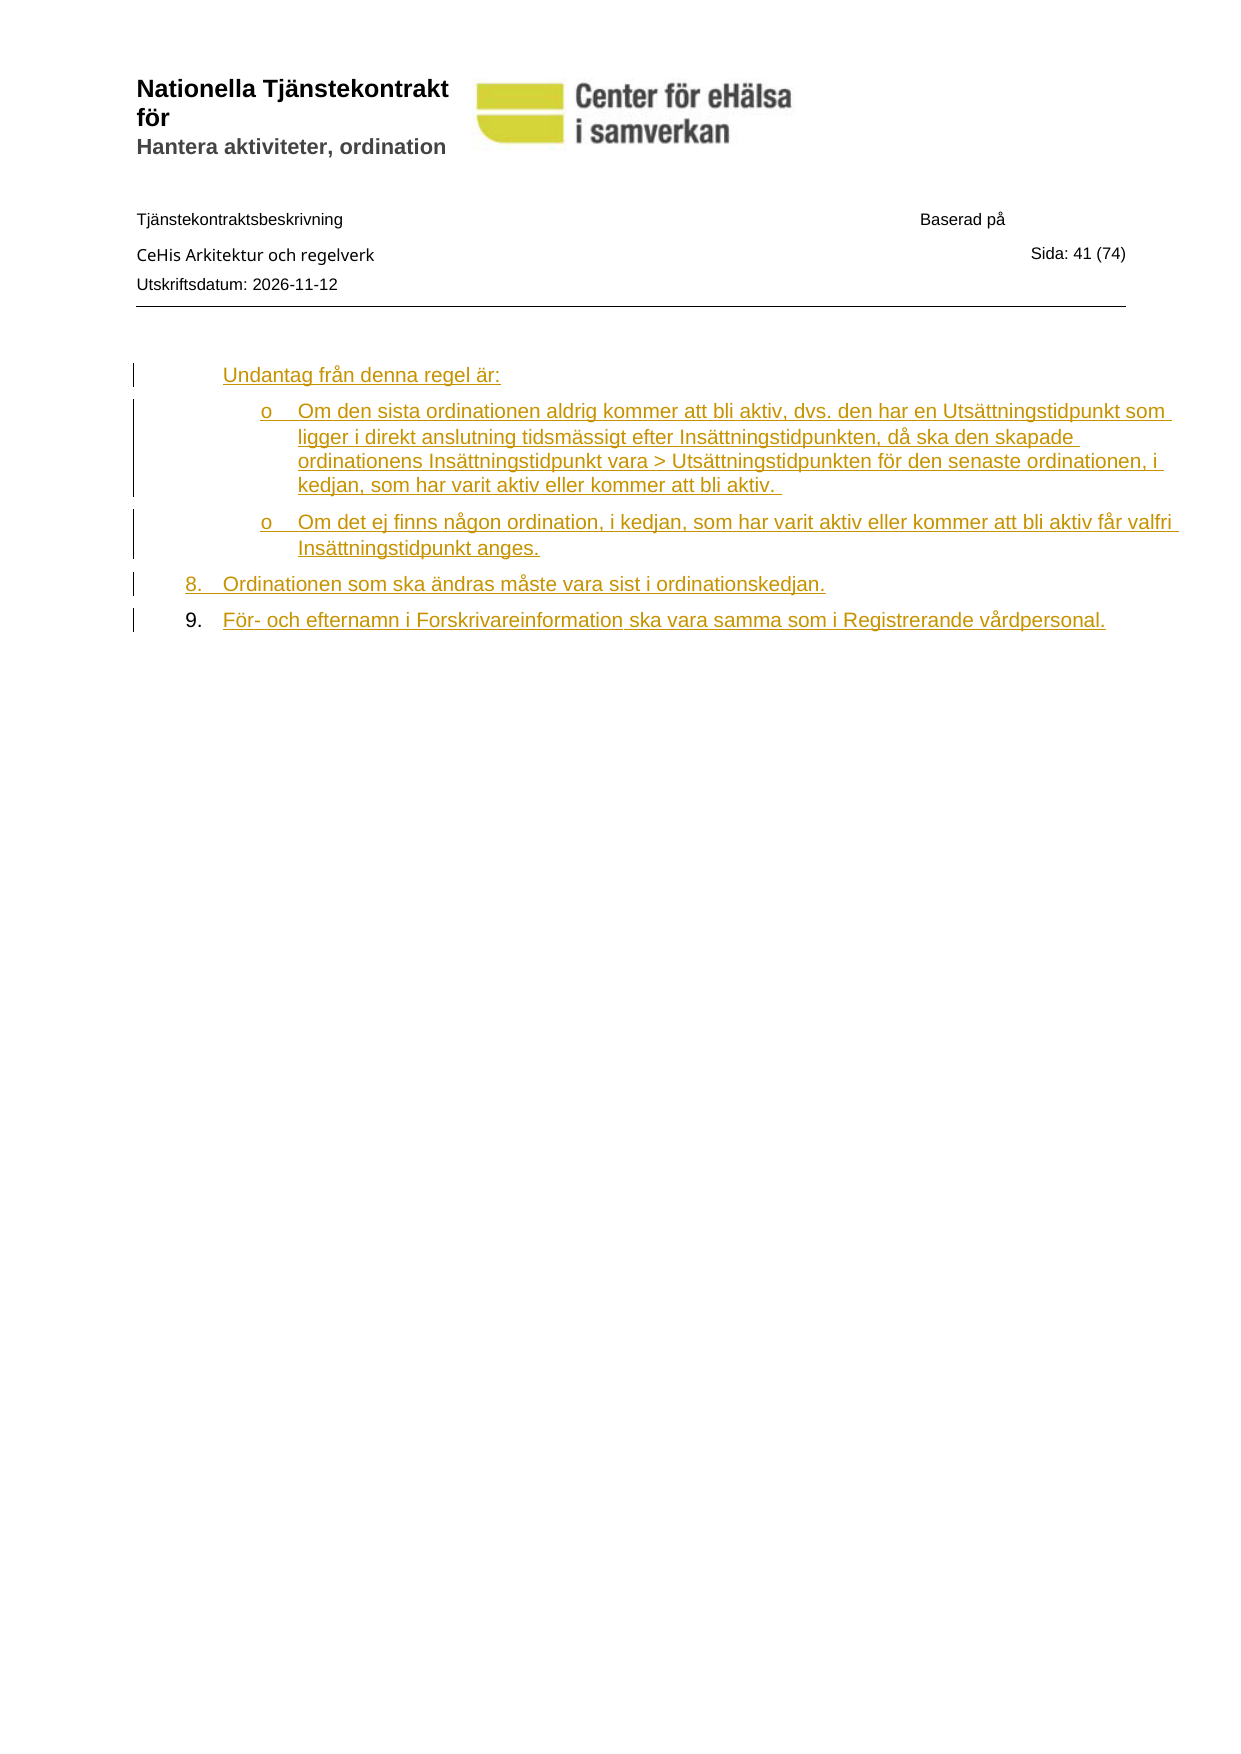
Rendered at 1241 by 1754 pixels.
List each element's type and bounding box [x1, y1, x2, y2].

picture [471, 78, 797, 151]
